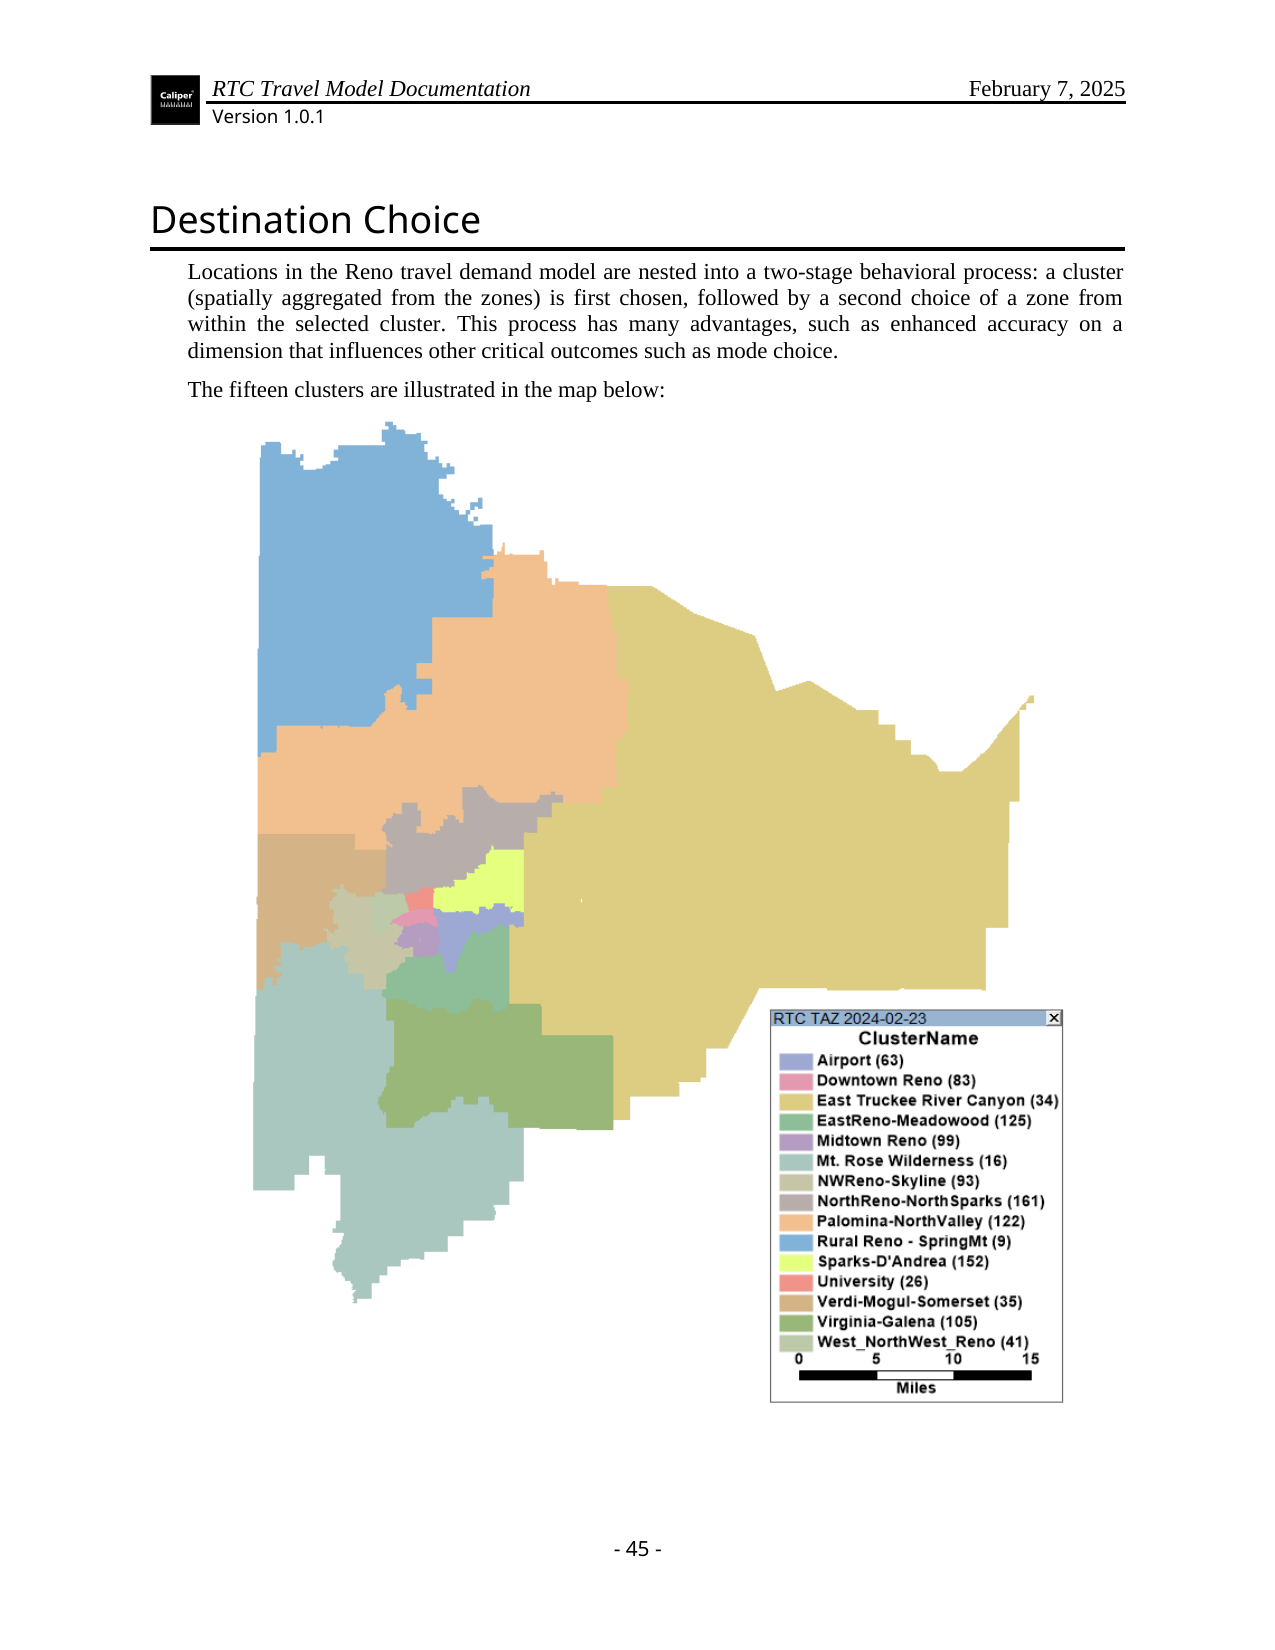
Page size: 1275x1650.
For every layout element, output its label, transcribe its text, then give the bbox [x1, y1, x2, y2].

text Locations in the Reno travel demand model are nested into a two-stage behavioral process: a cluster (spatially aggregated from the zones) is first chosen, followed by a second choice of a zone from within the selected cluster. This process has many advantages, such as enhanced accuracy on a dimension that influences other critical outcomes such as mode choice. [187, 258, 1125, 363]
picture [150, 75, 200, 125]
text The fifteen clusters are illustrated in the map below: [187, 376, 1125, 402]
picture [242, 414, 1070, 1405]
subtitle Destination Choice [150, 194, 1125, 247]
